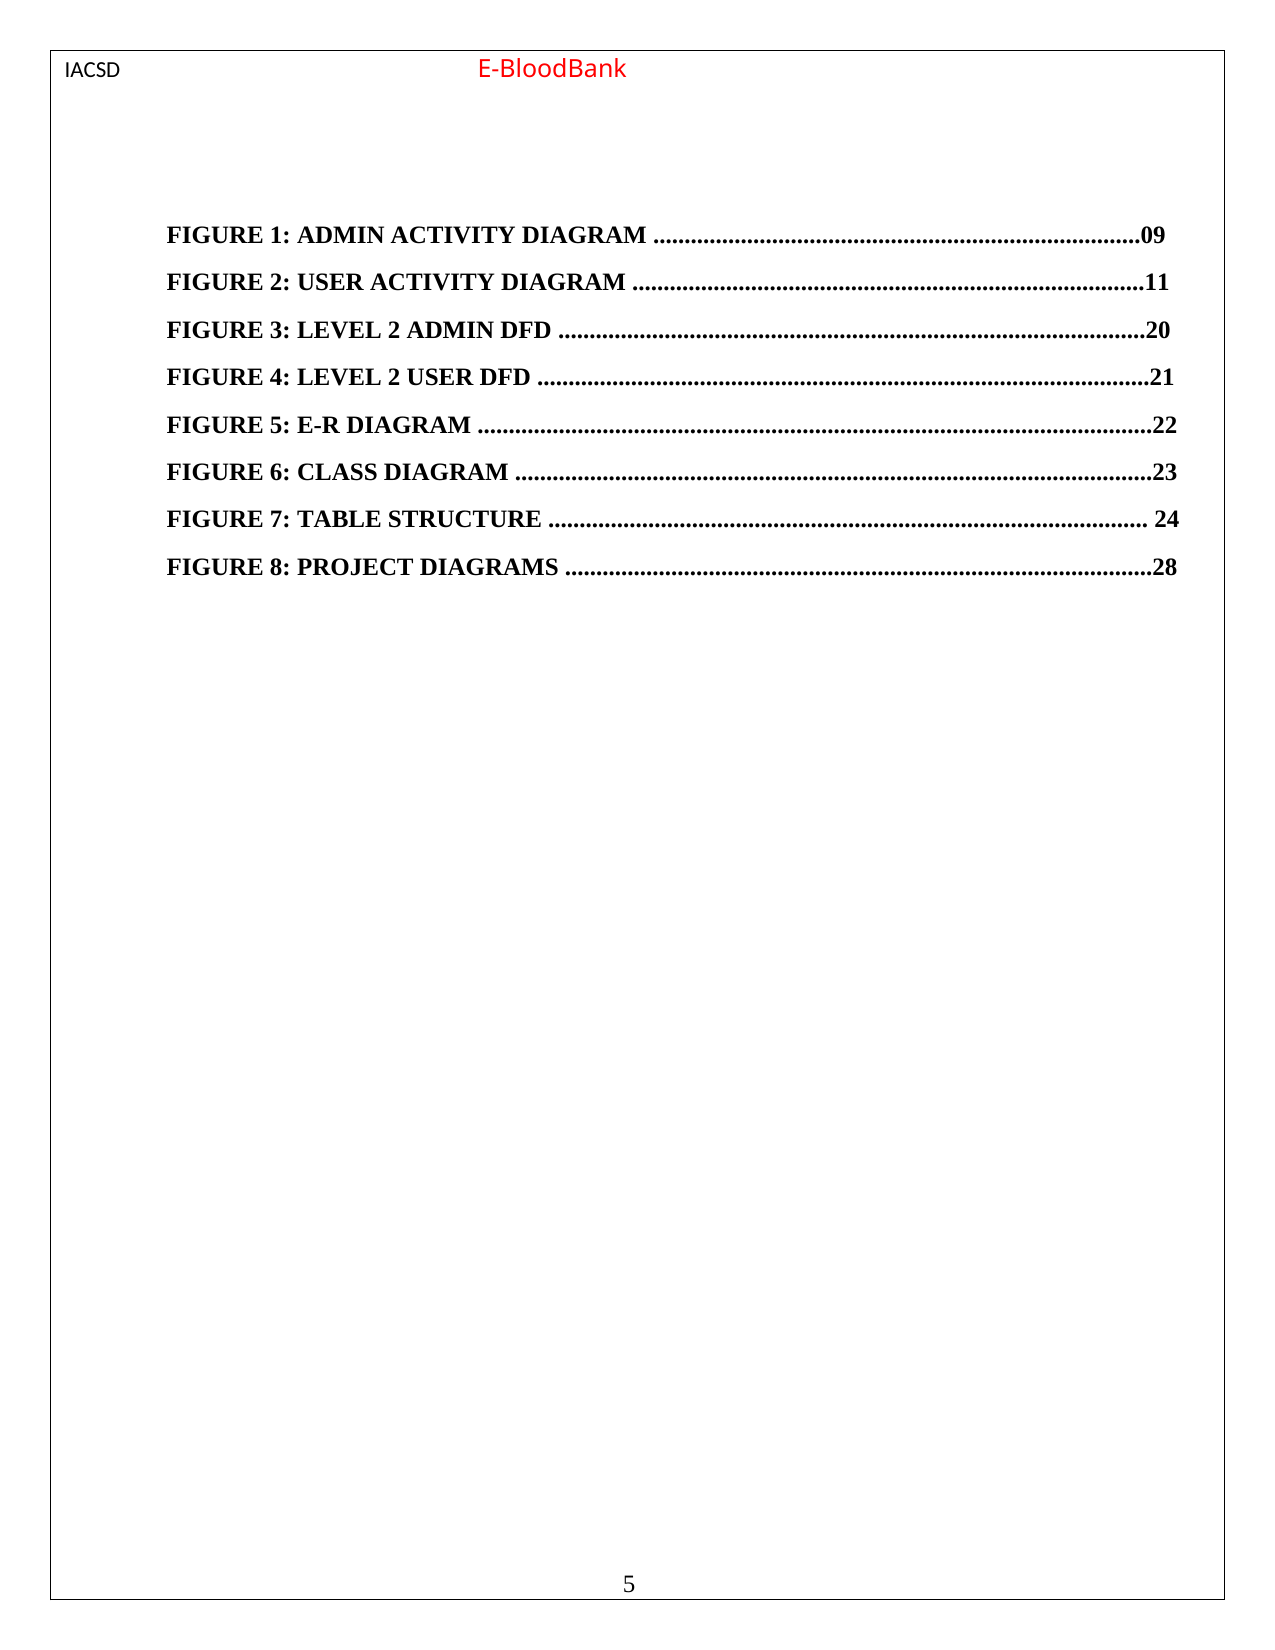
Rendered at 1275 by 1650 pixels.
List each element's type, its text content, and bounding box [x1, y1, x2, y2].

text FIGURE 1: ADMIN ACTIVITY DIAGRAM ..............................................................................09 [166, 220, 1196, 248]
text FIGURE 5: E-R DIAGRAM ............................................................................................................22 [166, 410, 1196, 438]
text FIGURE 4: LEVEL 2 USER DFD ..................................................................................................21 [166, 362, 1196, 391]
text FIGURE 7: TABLE STRUCTURE ................................................................................................ 24 [166, 504, 1196, 533]
text FIGURE 3: LEVEL 2 ADMIN DFD ..............................................................................................20 [166, 315, 1196, 343]
text FIGURE 2: USER ACTIVITY DIAGRAM ..................................................................................11 [166, 267, 1196, 296]
text FIGURE 8: PROJECT DIAGRAMS ..............................................................................................28 [166, 552, 1196, 581]
text FIGURE 6: CLASS DIAGRAM ......................................................................................................23 [166, 457, 1196, 486]
